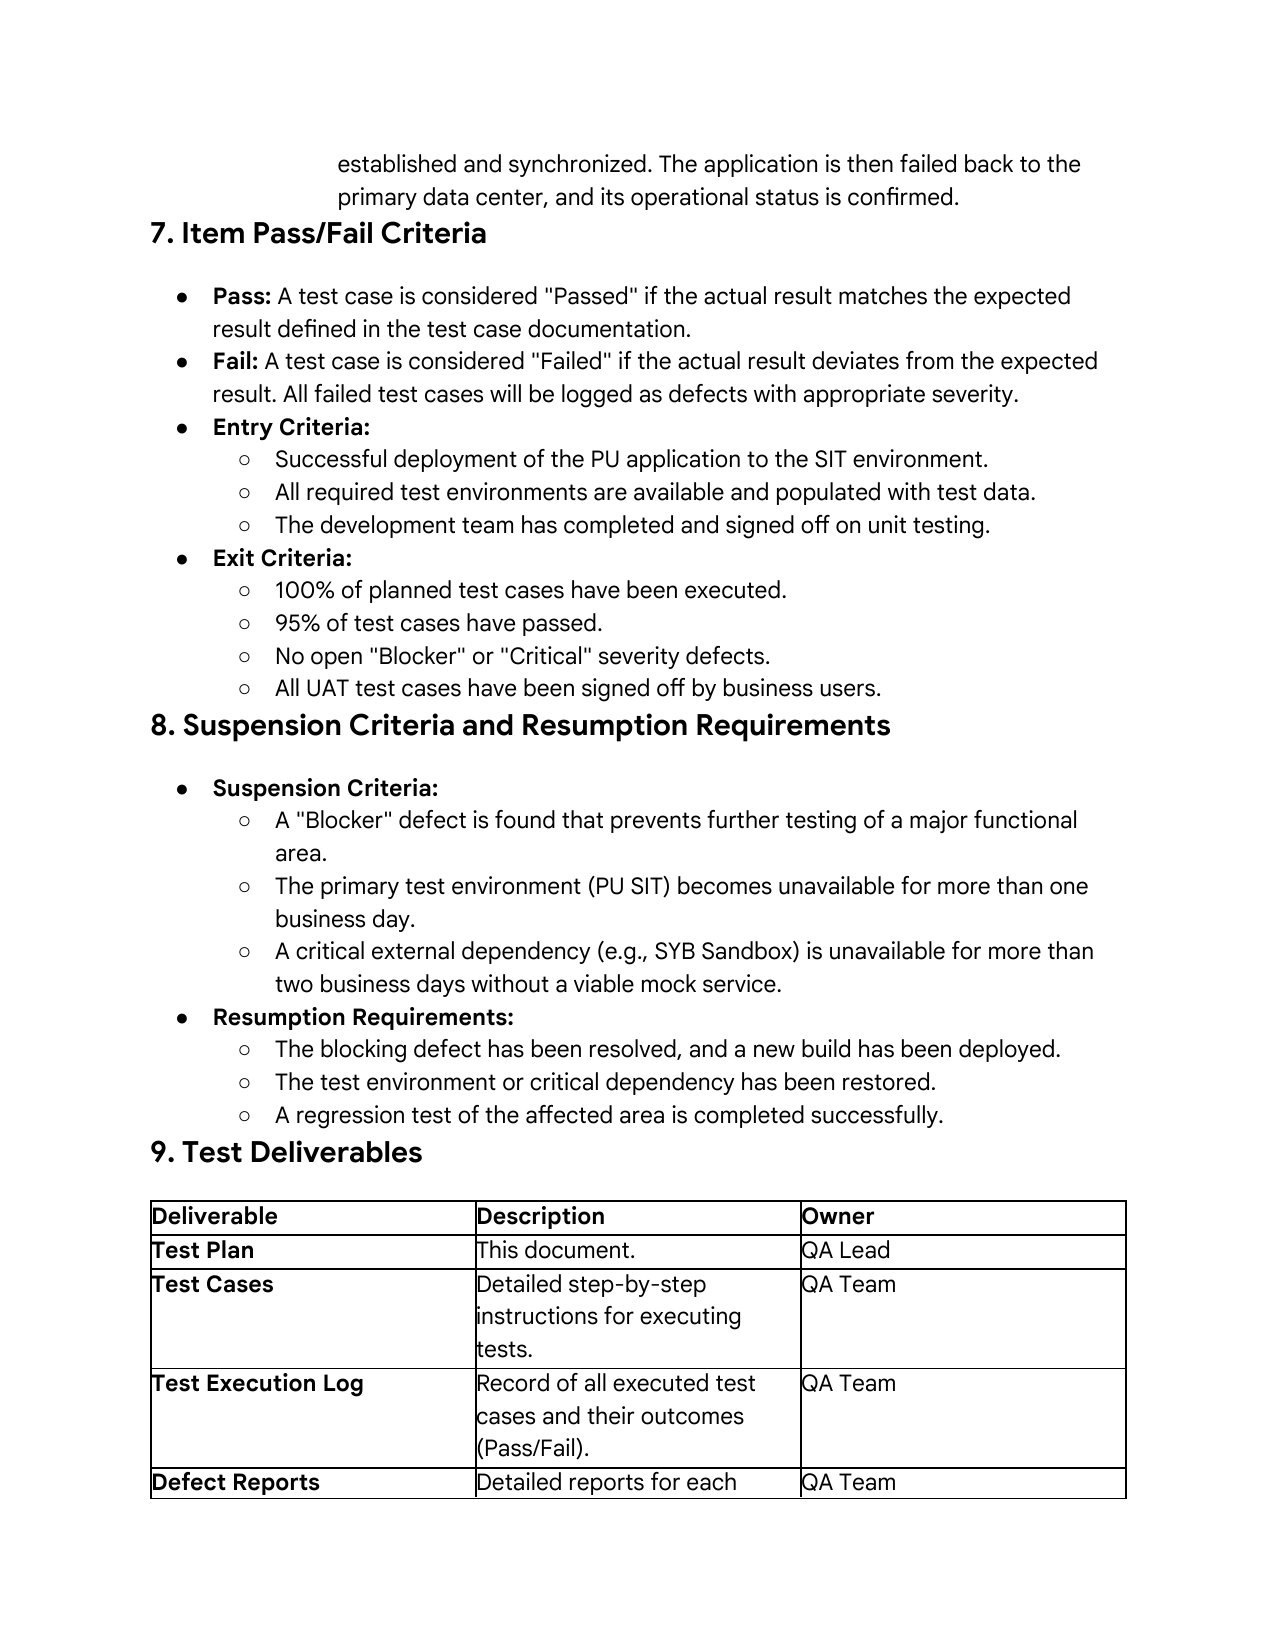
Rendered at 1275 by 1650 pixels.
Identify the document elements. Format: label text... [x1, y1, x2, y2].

list Resumption Requirements: [175, 1003, 1125, 1032]
table_cell QA Team [802, 1270, 1125, 1368]
list No open "Blocker" or "Critical" severity defects. [237, 642, 1125, 671]
list Pass: A test case is considered "Passed" if the actual result matches the expected result defined in the test case documentation. [175, 282, 1125, 343]
list 95% of test cases have passed. [237, 609, 1125, 638]
list The test environment or critical dependency has been restored. [237, 1068, 1125, 1097]
list Suspension Criteria: [175, 774, 1125, 803]
list All required test environments are available and populated with test data. [237, 478, 1125, 507]
list Entry Criteria: [175, 413, 1125, 442]
list Successful deployment of the PU application to the SIT environment. [237, 446, 1125, 474]
table_cell Detailed step-by-step instructions for executing tests. [477, 1270, 800, 1368]
table_cell Test Cases [152, 1270, 475, 1368]
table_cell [477, 1469, 800, 1497]
list A regression test of the affected area is completed successfully. [237, 1101, 1125, 1130]
list 100% of planned test cases have been executed. [237, 576, 1125, 605]
list The primary test environment (PU SIT) becomes unavailable for more than one business day. [237, 872, 1125, 933]
table_cell Test Plan [152, 1236, 475, 1268]
list The development team has completed and signed off on unit testing. [237, 511, 1125, 540]
subtitle 7. Item Pass/Fail Criteria [150, 215, 1125, 252]
table_header Deliverable [152, 1202, 475, 1234]
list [300, 150, 1125, 211]
list Exit Criteria: [175, 544, 1125, 572]
table_cell QA Team [802, 1469, 1125, 1497]
subtitle 9. Test Deliverables [150, 1134, 1125, 1170]
list The blocking defect has been resolved, and a new build has been deployed. [237, 1036, 1125, 1064]
table_header Owner [802, 1202, 1125, 1234]
table_cell Defect Reports [152, 1469, 475, 1497]
table_cell Record of all executed test cases and their outcomes (Pass/Fail). [477, 1369, 800, 1467]
table_cell This document. [477, 1236, 800, 1268]
table_header Description [477, 1202, 800, 1234]
list Fail: A test case is considered "Failed" if the actual result deviates from the expected result. All failed test cases will be logged as defects with appropriate severity. [175, 347, 1125, 409]
table_cell QA Lead [802, 1236, 1125, 1268]
table_cell QA Team [802, 1369, 1125, 1467]
table_cell Test Execution Log [152, 1369, 475, 1467]
list All UAT test cases have been signed off by business users. [237, 674, 1125, 703]
subtitle 8. Suspension Criteria and Resumption Requirements [150, 707, 1125, 744]
list A "Blocker" defect is found that prevents further testing of a major functional area. [237, 807, 1125, 868]
list A critical external dependency (e.g., SYB Sandbox) is unavailable for more than two business days without a viable mock service. [237, 937, 1125, 999]
